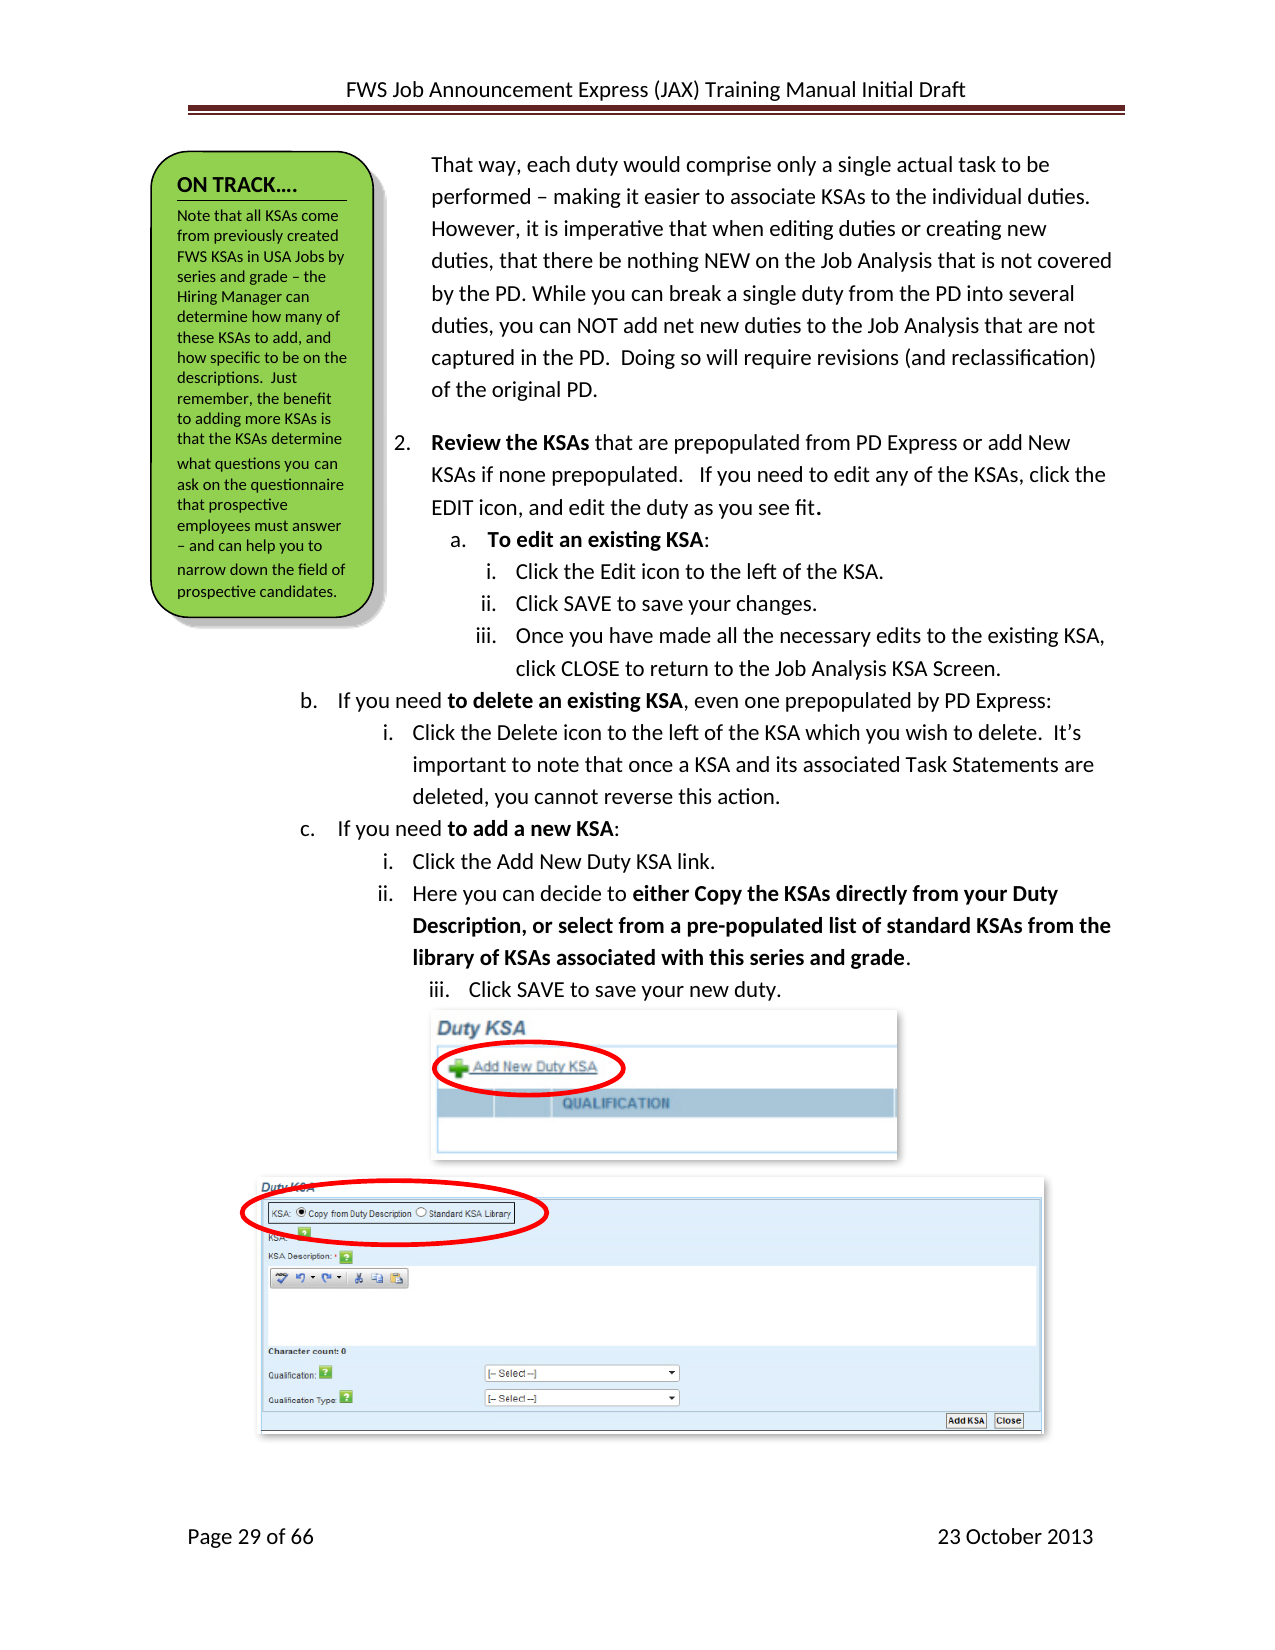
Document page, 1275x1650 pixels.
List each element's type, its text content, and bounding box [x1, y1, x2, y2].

list If you need to delete an existing KSA, even one prepopulated by PD Express: [300, 686, 1125, 714]
list Here you can decide to either Copy the KSAs directly from your Duty Description, or select from a pre-populated list of standard KSAs from the library of KSAs associated with this series and grade. [394, 879, 1125, 971]
list Click the Edit icon to the left of the KSA. [497, 557, 1125, 585]
list If you need to add a new KSA: [300, 814, 1125, 843]
list Click SAVE to save your new duty. [450, 976, 1125, 1003]
picture [431, 1010, 897, 1160]
picture [257, 1183, 544, 1242]
picture [257, 1177, 1044, 1434]
list Click SAVE to save your changes. [497, 589, 1125, 617]
text That way, each duty would comprise only a single actual task to be performed – making it easier to associate KSAs to the individual duties. However, it is imperative that when editing duties or creating new duties, that there be nothing NEW on the Job Analysis that is not covered by the PD. While you can break a single duty from the PD into several duties, you can NOT add net new duties to the Job Analysis that are not captured in the PD. Doing so will require revisions (and reclassification) of the original PD. [431, 150, 1116, 403]
list Click the Add New Duty KSA link. [394, 847, 1125, 875]
list To edit an existing KSA: [450, 525, 1116, 553]
picture [437, 1045, 620, 1092]
list Click the Delete icon to the left of the KSA which you wish to delete. It’s important to note that once a KSA and its associated Task Statements are deleted, you cannot reverse this action. [394, 718, 1125, 810]
list Once you have made all the necessary edits to the existing KSA, click CLOSE to return to the Job Analysis KSA Screen. [497, 621, 1125, 682]
list Review the KSAs that are prepopulated from PD Express or add New KSAs if none prepopulated. If you need to edit any of the KSAs, click the EDIT icon, and edit the duty as you see fit. [394, 428, 1116, 521]
